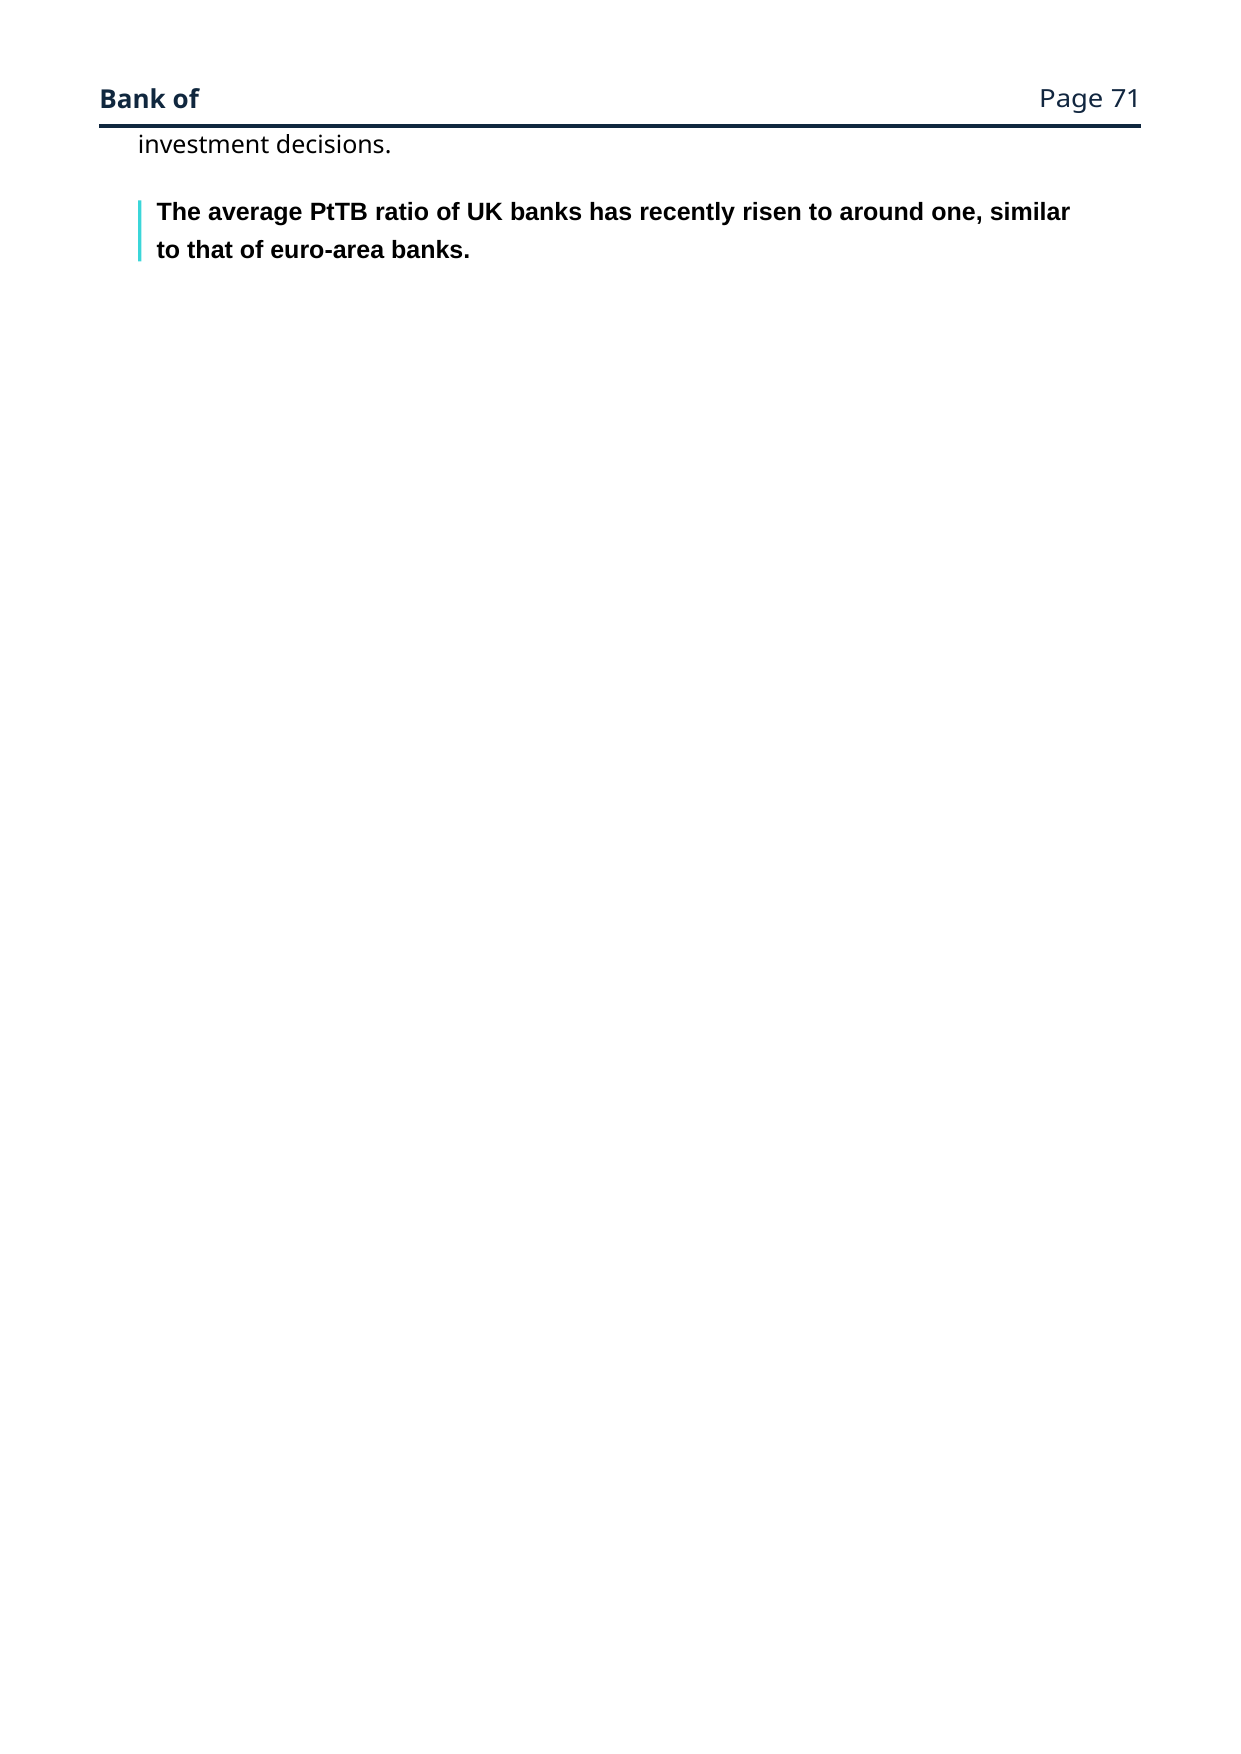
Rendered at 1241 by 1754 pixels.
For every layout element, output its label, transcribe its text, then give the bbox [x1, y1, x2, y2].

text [138, 127, 1092, 161]
subtitle The average PtTB ratio of UK banks has recently risen to around one, similar to that of euro-area banks. [156, 197, 1075, 263]
